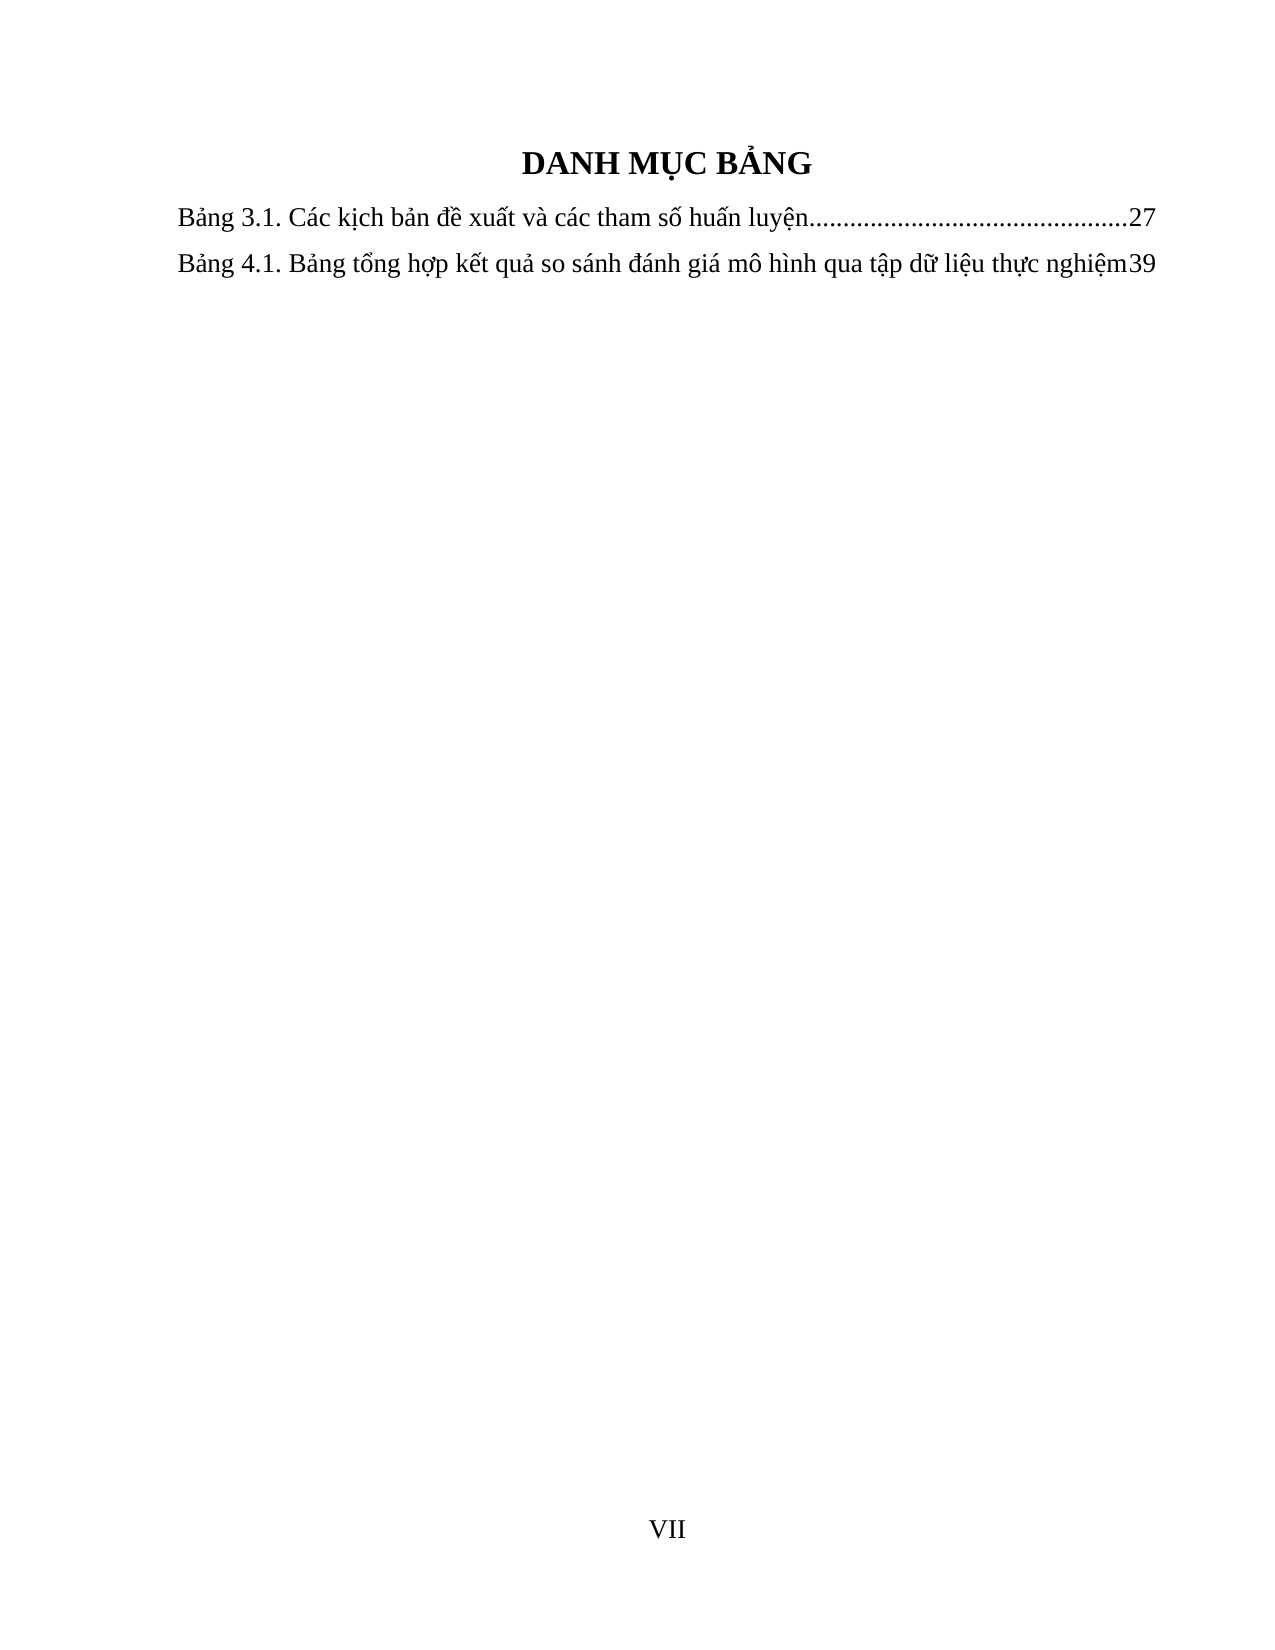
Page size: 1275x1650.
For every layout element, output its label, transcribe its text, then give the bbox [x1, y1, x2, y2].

text Bảng 4.1. Bảng tổng hợp kết quả so sánh đánh giá mô hình qua tập dữ liệu thực nghiệm 39 [177, 247, 1157, 278]
subtitle DANH MỤC BẢNG [177, 143, 1157, 181]
text Bảng 3.1. Các kịch bản đề xuất và các tham số huấn luyện 27 [177, 201, 1157, 232]
